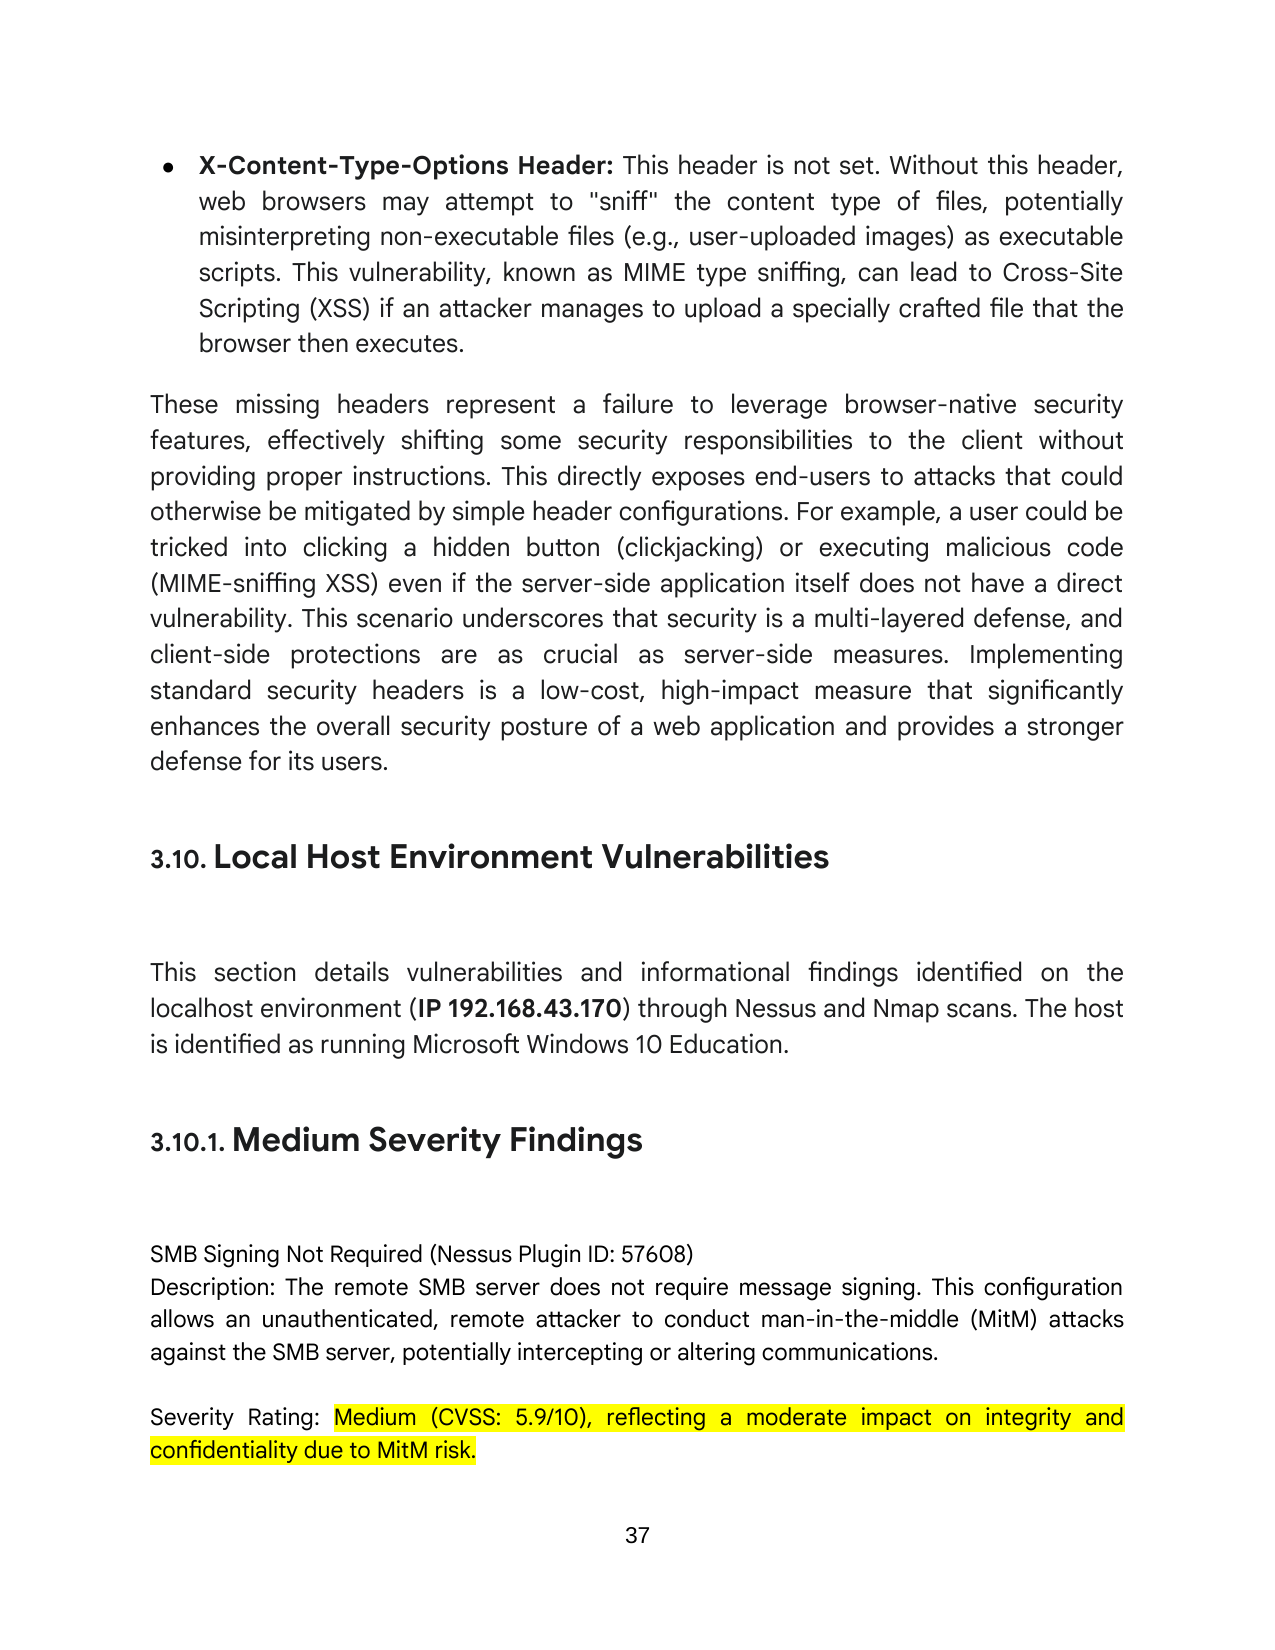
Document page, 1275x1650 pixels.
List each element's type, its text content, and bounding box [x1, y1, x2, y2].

text This section details vulnerabilities and informational findings identified on the localhost environment (IP 192.168.43.170) through Nessus and Nmap scans. The host is identified as running Microsoft Windows 10 Education. [150, 958, 1125, 1060]
text Description: The remote SMB server does not require message signing. This configuration allows an unauthenticated, remote attacker to conduct man-in-the-middle (MitM) attacks against the SMB server, potentially intercepting or altering communications. [150, 1273, 1125, 1367]
list X-Content-Type-Options Header: This header is not set. Without this header, web browsers may attempt to "sniff" the content type of files, potentially misinterpreting non-executable files (e.g., user-uploaded images) as executable scripts. This vulnerability, known as MIME type sniffing, can lead to Cross-Site Scripting (XSS) if an attacker manages to upload a specially crafted file that the browser then executes. [161, 150, 1125, 360]
subtitle 3.10.1. Medium Severity Findings [150, 1119, 1125, 1161]
text These missing headers represent a failure to leverage browser-native security features, effectively shifting some security responsibilities to the client without providing proper instructions. This directly exposes end-users to attacks that could otherwise be mitigated by simple header configurations. For example, a user could be tricked into clicking a hidden button (clickjacking) or executing malicious code (MIME-sniffing XSS) even if the server-side application itself does not have a direct vulnerability. This scenario underscores that security is a multi-layered defense, and client-side protections are as crucial as server-side measures. Implementing standard security headers is a low-cost, high-impact measure that significantly enhances the overall security posture of a web application and provides a stronger defense for its users. [150, 389, 1125, 778]
text SMB Signing Not Required (Nessus Plugin ID: 57608) [150, 1240, 1125, 1269]
subtitle 3.10. Local Host Environment Vulnerabilities [150, 837, 1125, 878]
text Severity Rating: Medium (CVSS: 5.9/10), reflecting a moderate impact on integrity and confidentiality due to MitM risk. [150, 1403, 1125, 1465]
